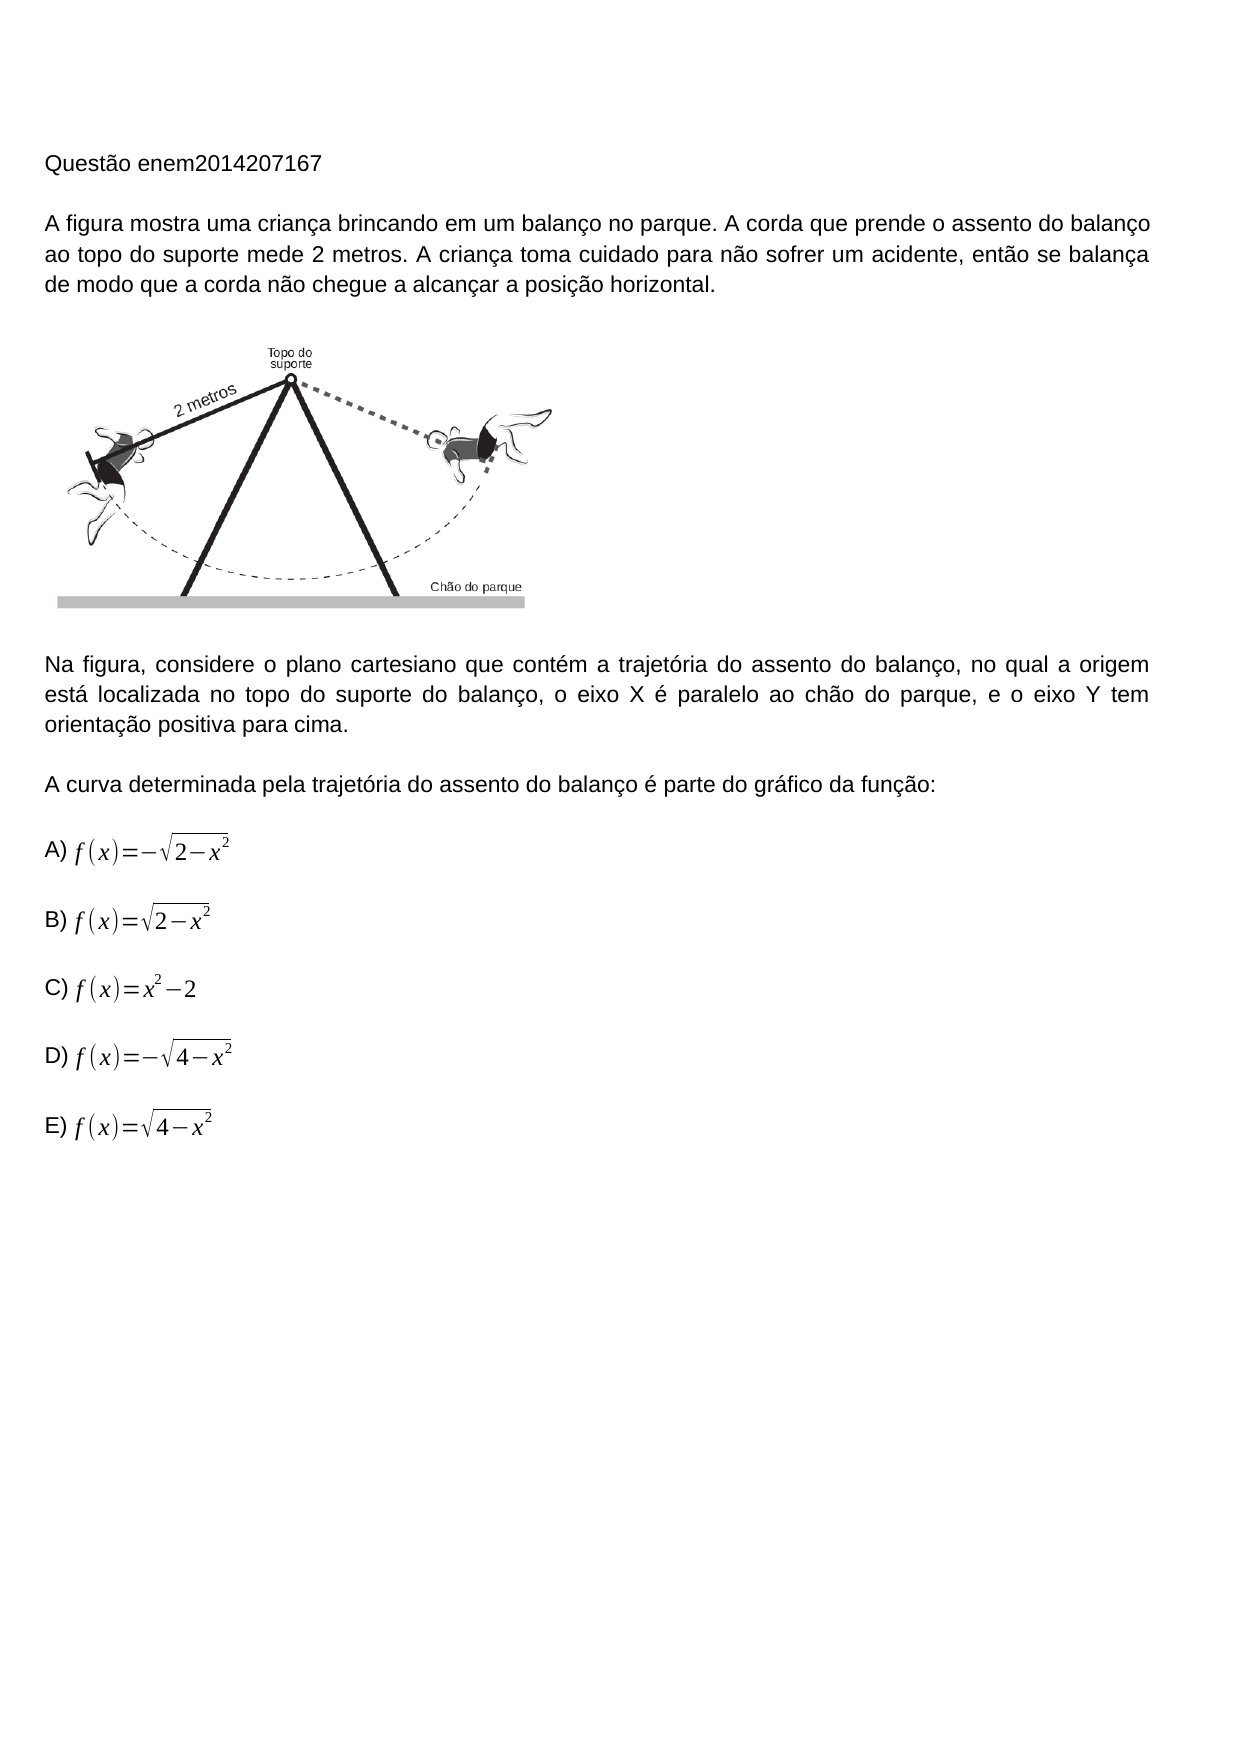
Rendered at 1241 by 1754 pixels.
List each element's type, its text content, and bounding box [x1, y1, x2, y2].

text A) [44, 832, 1151, 867]
text D) [44, 1038, 1151, 1073]
text A curva determinada pela trajetória do assento do balanço é parte do gráfico da função: [44, 771, 1151, 798]
text Na figura, considere o plano cartesiano que contém a trajetória do assento do balanço, no qual a origem está localizada no topo do suporte do balanço, o eixo X é paralelo ao chão do parque, e o eixo Y tem orientação positiva para cima. [44, 651, 1151, 737]
text E) [44, 1107, 1151, 1143]
text Questão enem2014207167 [44, 150, 1151, 176]
text A figura mostra uma criança brincando em um balanço no parque. A corda que prende o assento do balanço ao topo do suporte mede 2 metros. A criança toma cuidado para não sofrer um acidente, então se balança de modo que a corda não chegue a alcançar a posição horizontal. [44, 210, 1151, 297]
text C) [44, 971, 1151, 1004]
text B) [44, 901, 1151, 937]
picture [44, 331, 557, 617]
